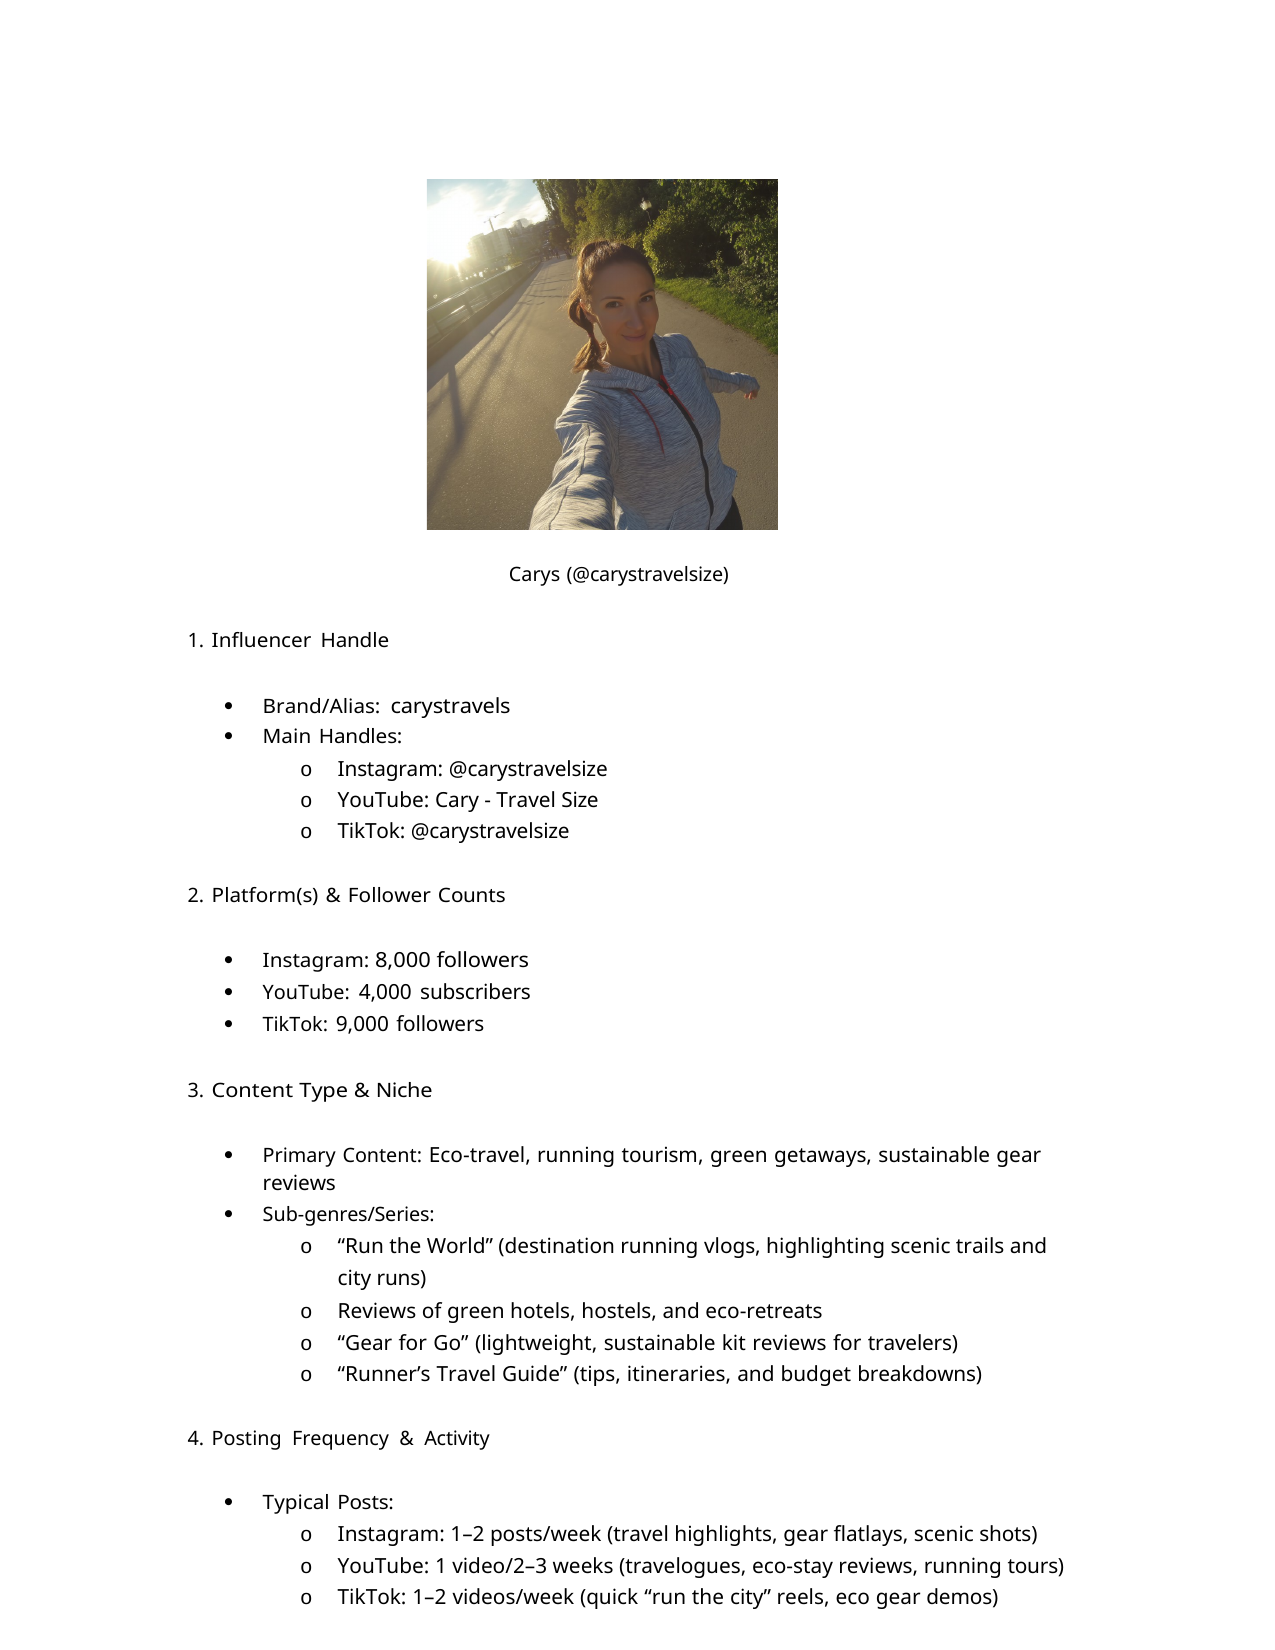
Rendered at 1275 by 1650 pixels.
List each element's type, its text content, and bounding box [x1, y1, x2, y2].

list Primary Content: Eco-travel, running tourism, green getaways, sustainable gear reviews [225, 1140, 1087, 1197]
list Posting Frequency & Activity [187, 1424, 1087, 1451]
list Typical Posts: [225, 1488, 1087, 1515]
list Influencer Handle [187, 627, 1087, 654]
list Instagram: 1–2 posts/week (travel highlights, gear flatlays, scenic shots) [300, 1519, 1087, 1548]
list Reviews of green hotels, hostels, and eco-retreats [300, 1296, 1087, 1325]
list “Gear for Go” (lightweight, sustainable kit reviews for travelers) [300, 1328, 1087, 1356]
list Sub-genres/Series: [225, 1200, 1087, 1227]
list Content Type & Niche [187, 1076, 1087, 1103]
list Platform(s) & Follower Counts [187, 882, 1087, 909]
list Instagram: @carystravelsize [300, 754, 1087, 782]
list TikTok: @carystravelsize [300, 816, 1087, 845]
list Brand/Alias: carystravels [225, 691, 1087, 719]
list YouTube: 4,000 subscribers [225, 977, 1087, 1006]
list YouTube: Cary - Travel Size [300, 785, 1087, 813]
text Carys (@carystravelsize) [151, 561, 1087, 588]
list Instagram: 8,000 followers [225, 946, 1087, 974]
list “Run the World” (destination running vlogs, highlighting scenic trails and city runs) [300, 1231, 1053, 1291]
list YouTube: 1 video/2–3 weeks (travelogues, eco-stay reviews, running tours) [300, 1551, 1087, 1579]
list TikTok: 1–2 videos/week (quick “run the city” reels, eco gear demos) [300, 1582, 1087, 1611]
picture [426, 179, 778, 530]
list TikTok: 9,000 followers [225, 1009, 1087, 1037]
list “Runner’s Travel Guide” (tips, itineraries, and budget breakdowns) [300, 1359, 1087, 1387]
list Main Handles: [225, 722, 1087, 749]
